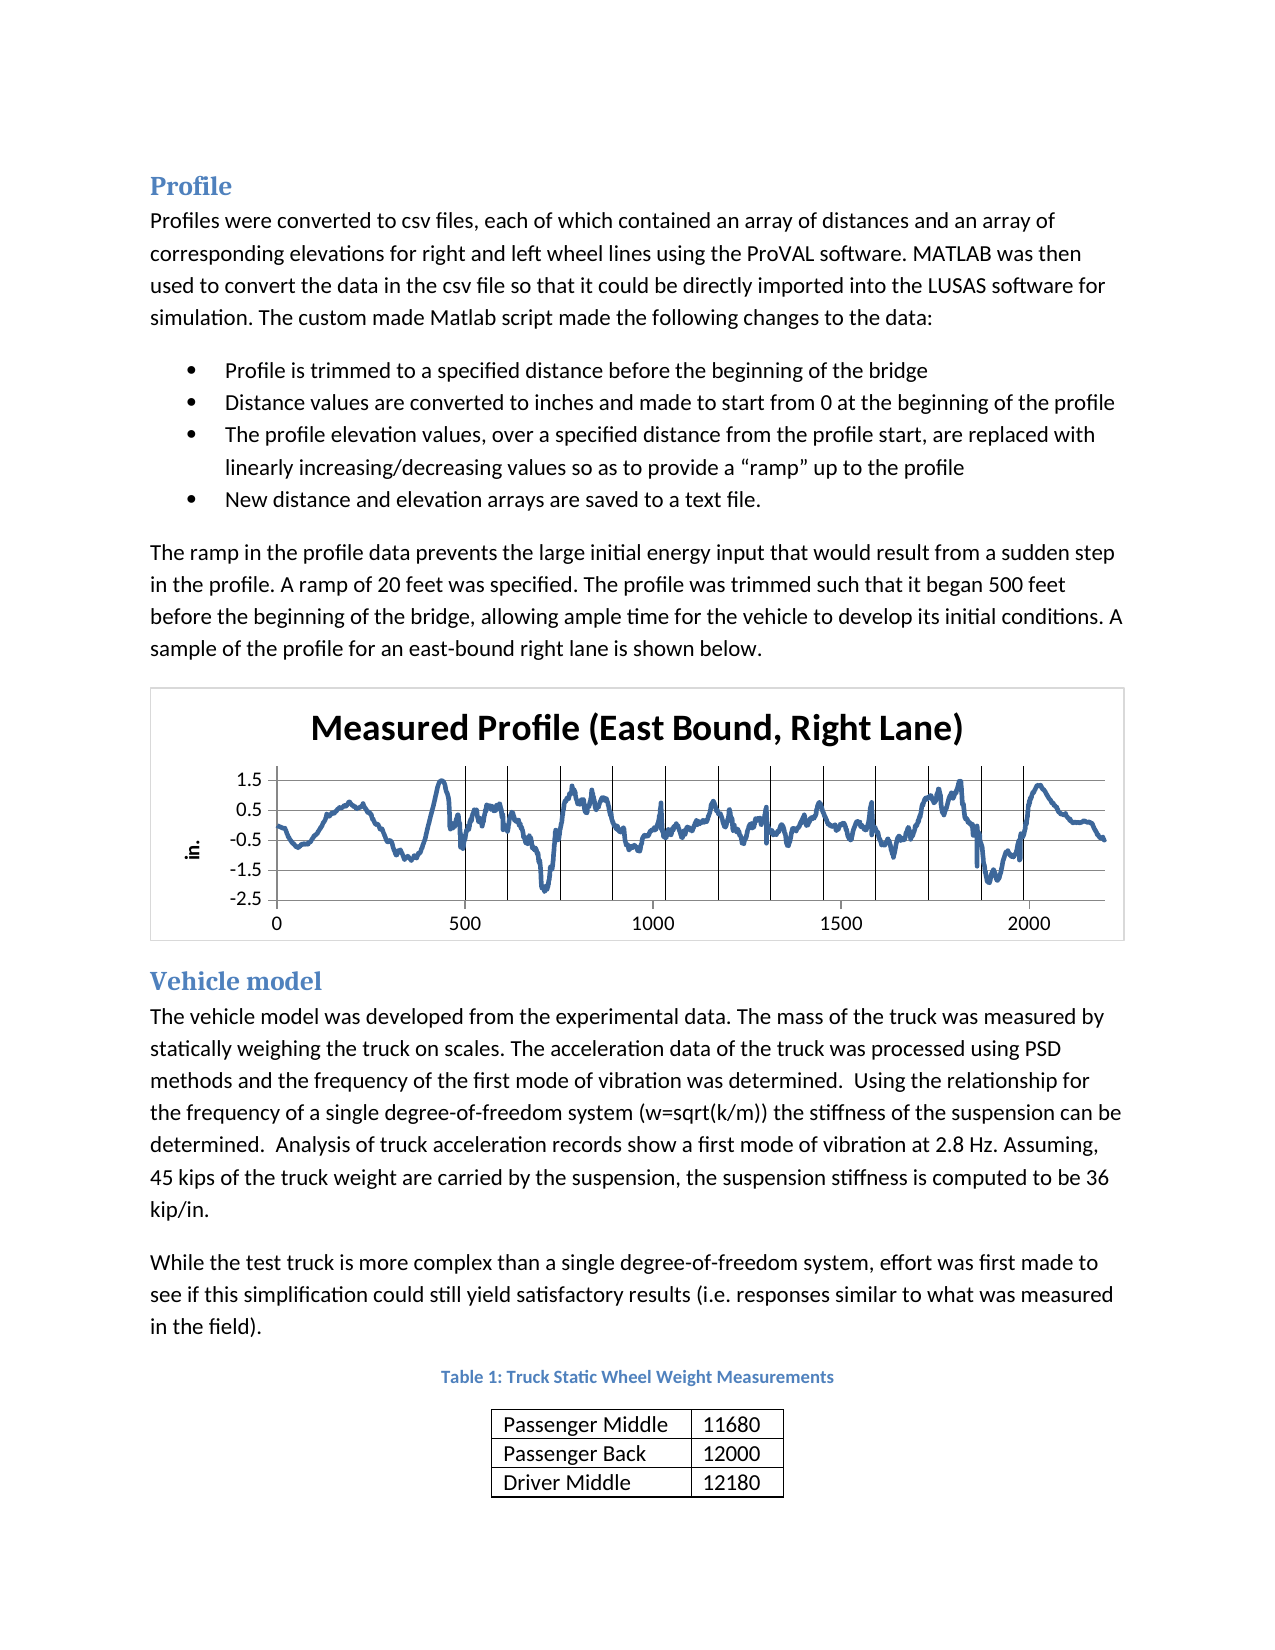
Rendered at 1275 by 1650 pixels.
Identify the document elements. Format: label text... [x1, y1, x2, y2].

list New distance and elevation arrays are saved to a text file. [187, 485, 1125, 513]
table_header 11680 [692, 1410, 783, 1438]
text Table 1: Truck Static Wheel Weight Measurements [150, 1365, 1125, 1388]
table_cell 12180 [692, 1468, 783, 1496]
text The vehicle model was developed from the experimental data. The mass of the truck was measured by statically weighing the truck on scales. The acceleration data of the truck was processed using PSD methods and the frequency of the first mode of vibration was determined. Using the relationship for the frequency of a single degree-of-freedom system (w=sqrt(k/m)) the stiffness of the suspension can be determined. Analysis of truck acceleration records show a first mode of vibration at 2.8 Hz. Assuming, 45 kips of the truck weight are carried by the suspension, the suspension stiffness is computed to be 36 kip/in. [150, 1002, 1125, 1223]
table_header Passenger Middle [492, 1410, 691, 1438]
list The profile elevation values, over a specified distance from the profile start, are replaced with linearly increasing/decreasing values so as to provide a “ramp” up to the profile [187, 421, 1125, 481]
text While the test truck is more complex than a single degree-of-freedom system, effort was first made to see if this simplification could still yield satisfactory results (i.e. responses similar to what was measured in the field). [150, 1248, 1125, 1340]
text The ramp in the profile data prevents the large initial energy input that would result from a sudden step in the profile. A ramp of 20 feet was specified. The profile was trimmed such that it began 500 feet before the beginning of the bridge, allowing ample time for the vehicle to develop its initial conditions. A sample of the profile for an east-bound right lane is shown below. [150, 538, 1125, 662]
list Profile is trimmed to a specified distance before the beginning of the bridge [187, 356, 1125, 384]
table_cell 12000 [692, 1439, 783, 1467]
subtitle Vehicle model [150, 966, 1125, 997]
subtitle Profile [150, 171, 1125, 202]
table_cell Driver Middle [492, 1468, 691, 1496]
list Distance values are converted to inches and made to start from 0 at the beginning of the profile [187, 388, 1125, 416]
table_cell Passenger Back [492, 1439, 691, 1467]
text Profiles were converted to csv files, each of which contained an array of distances and an array of corresponding elevations for right and left wheel lines using the ProVAL software. MATLAB was then used to convert the data in the csv file so that it could be directly imported into the LUSAS software for simulation. The custom made Matlab script made the following changes to the data: [150, 207, 1125, 331]
